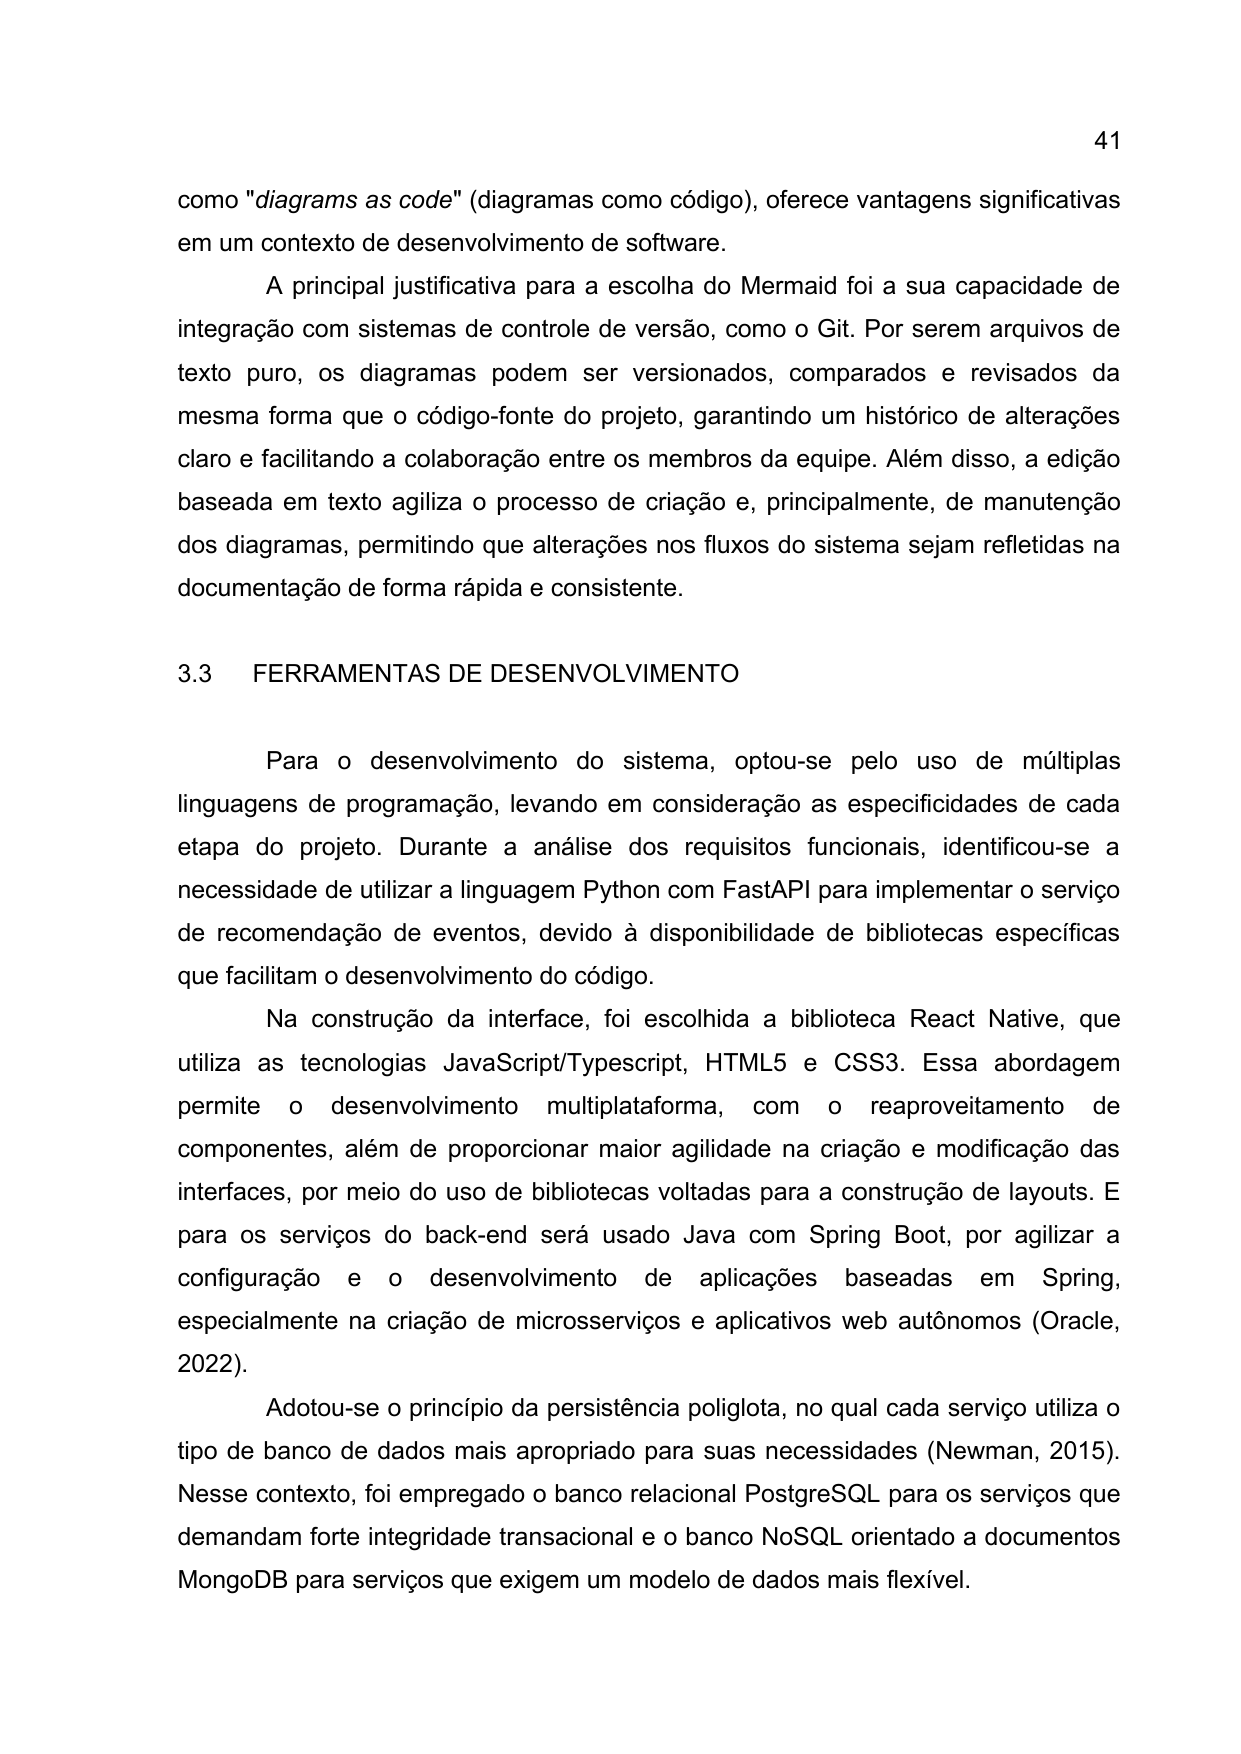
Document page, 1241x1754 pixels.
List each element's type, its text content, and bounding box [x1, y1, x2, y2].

text Na construção da interface, foi escolhida a biblioteca React Native, que utiliza as tecnologias JavaScript/Typescript, HTML5 e CSS3. Essa abordagem permite o desenvolvimento multiplataforma, com o reaproveitamento de componentes, além de proporcionar maior agilidade na criação e modificação das interfaces, por meio do uso de bibliotecas voltadas para a construção de layouts. E para os serviços do back-end será usado Java com Spring Boot, por agilizar a configuração e o desenvolvimento de aplicações baseadas em Spring, especialmente na criação de microsserviços e aplicativos web autônomos (Oracle, 2022). [177, 1004, 1122, 1378]
text Adotou-se o princípio da persistência poliglota, no qual cada serviço utiliza o tipo de banco de dados mais apropriado para suas necessidades (Newman, 2015). Nesse contexto, foi empregado o banco relacional PostgreSQL para os serviços que demandam forte integridade transacional e o banco NoSQL orientado a documentos MongoDB para serviços que exigem um modelo de dados mais flexível. [177, 1392, 1122, 1594]
subtitle FERRAMENTAS DE DESENVOLVIMENTO [177, 659, 1122, 688]
text Para o desenvolvimento do sistema, optou-se pelo uso de múltiplas linguagens de programação, levando em consideração as especificidades de cada etapa do projeto. Durante a análise dos requisitos funcionais, identificou-se a necessidade de utilizar a linguagem Python com FastAPI para implementar o serviço de recomendação de eventos, devido à disponibilidade de bibliotecas específicas que facilitam o desenvolvimento do código. [177, 746, 1122, 990]
text A principal justificativa para a escolha do Mermaid foi a sua capacidade de integração com sistemas de controle de versão, como o Git. Por serem arquivos de texto puro, os diagramas podem ser versionados, comparados e revisados da mesma forma que o código-fonte do projeto, garantindo um histórico de alterações claro e facilitando a colaboração entre os membros da equipe. Além disso, a edição baseada em texto agiliza o processo de criação e, principalmente, de manutenção dos diagramas, permitindo que alterações nos fluxos do sistema sejam refletidas na documentação de forma rápida e consistente. [177, 271, 1122, 602]
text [177, 185, 1122, 257]
